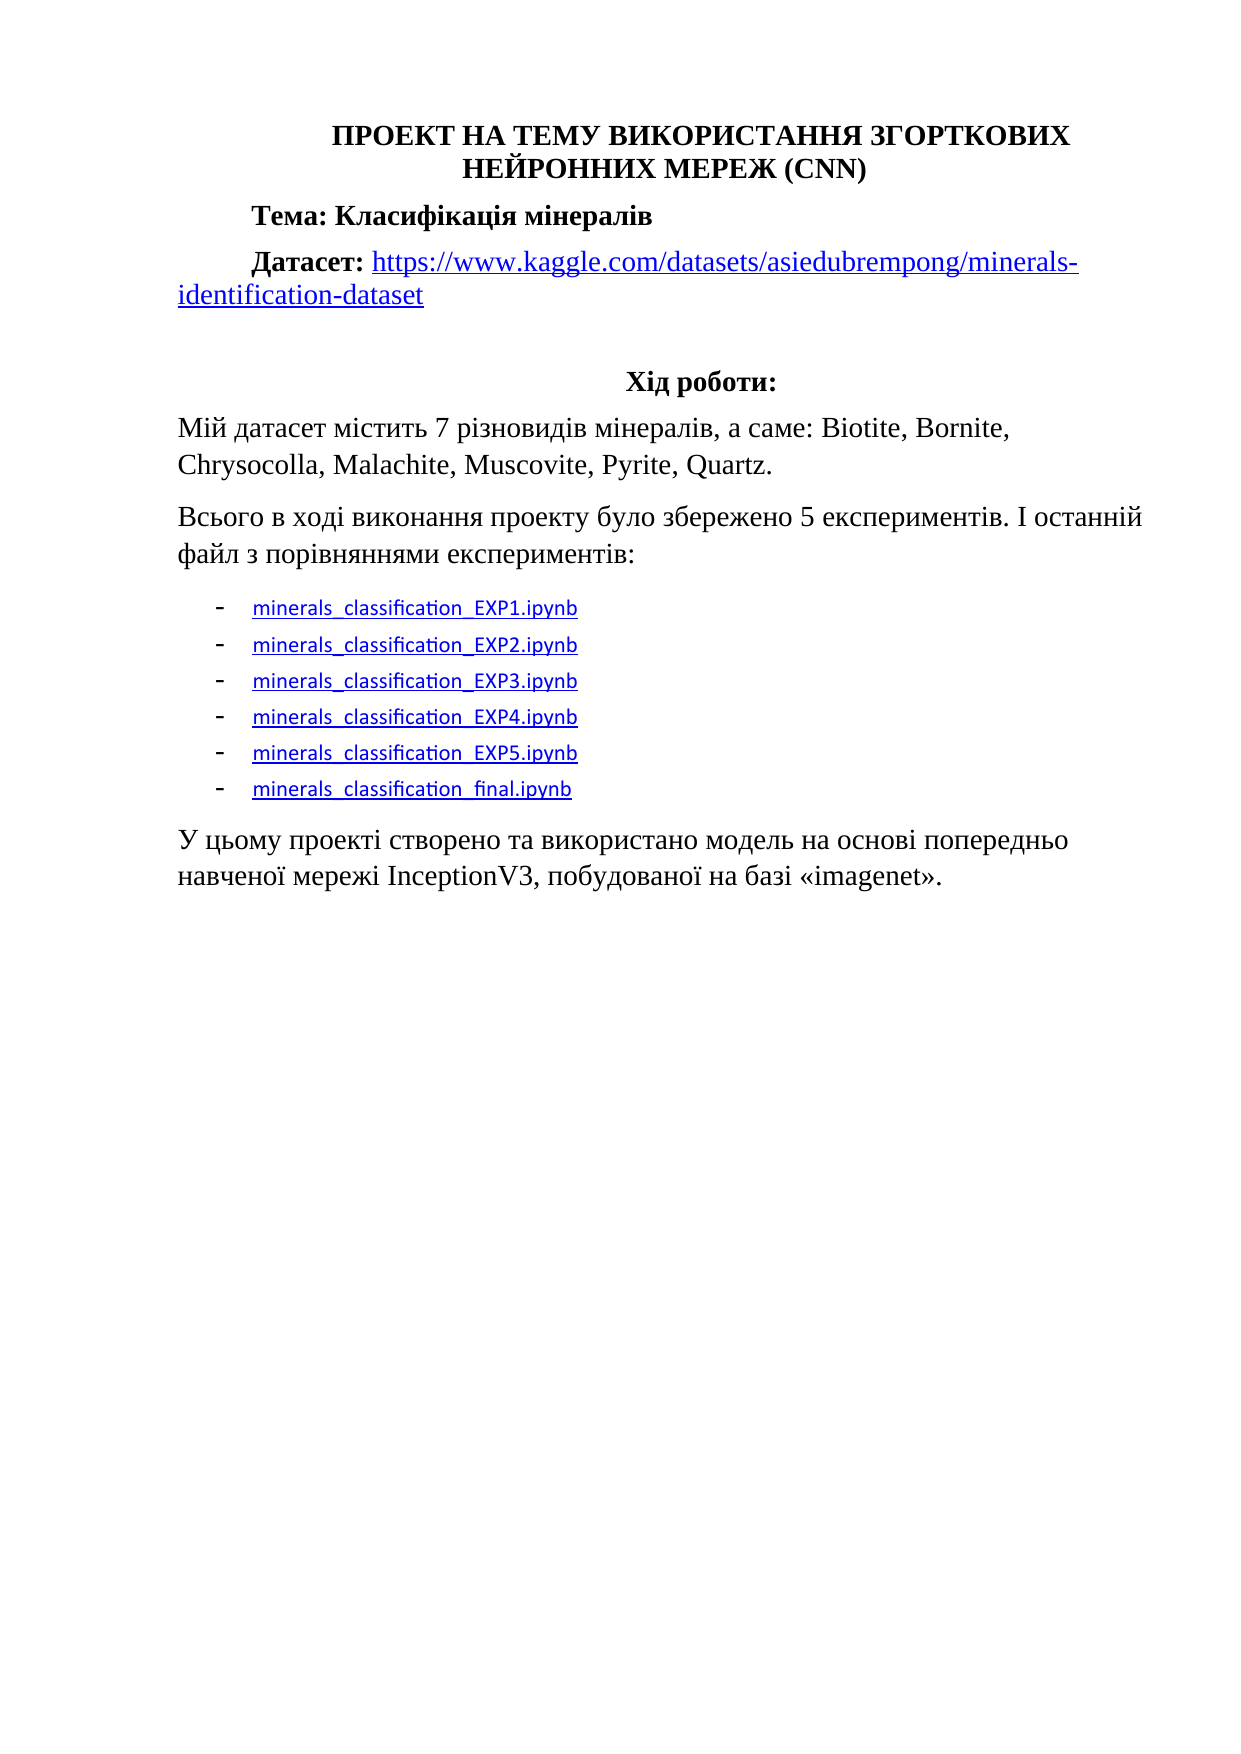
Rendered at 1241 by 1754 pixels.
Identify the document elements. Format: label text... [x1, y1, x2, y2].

text Всього в ході виконання проекту було збережено 5 експериментів. І останній файл з порівняннями експериментів: [177, 499, 1152, 569]
list minerals_classification_EXP3.ipynb [215, 661, 1152, 694]
list minerals_classification_EXP2.ipynb [215, 625, 1152, 658]
text Тема: Класифікація мінералів [177, 198, 1152, 231]
list minerals_classification_EXP5.ipynb [215, 733, 1152, 767]
text Хід роботи: [177, 364, 1152, 398]
text Мій датасет містить 7 різновидів мінералів, а саме: Biotite, Bornite, Chrysocolla, Malachite, Muscovite, Pyrite, Quartz. [177, 411, 1152, 480]
text У цьому проекті створено та використано модель на основі попередньо навченої мережі InceptionV3, побудованої на базі «imagenet». [177, 822, 1152, 892]
title ПРОЕКТ НА ТЕМУ ВИКОРИСТАННЯ ЗГОРТКОВИХ НЕЙРОННИХ МЕРЕЖ (CNN) [177, 118, 1152, 185]
list minerals_classification_EXP1.ipynb [215, 588, 1152, 622]
list minerals_classification_EXP4.ipynb [215, 697, 1152, 731]
list minerals_classification_final.ipynb [215, 769, 1152, 803]
text Датасет: https://www.kaggle.com/datasets/asiedubrempong/minerals-identification-dataset [177, 244, 1152, 311]
